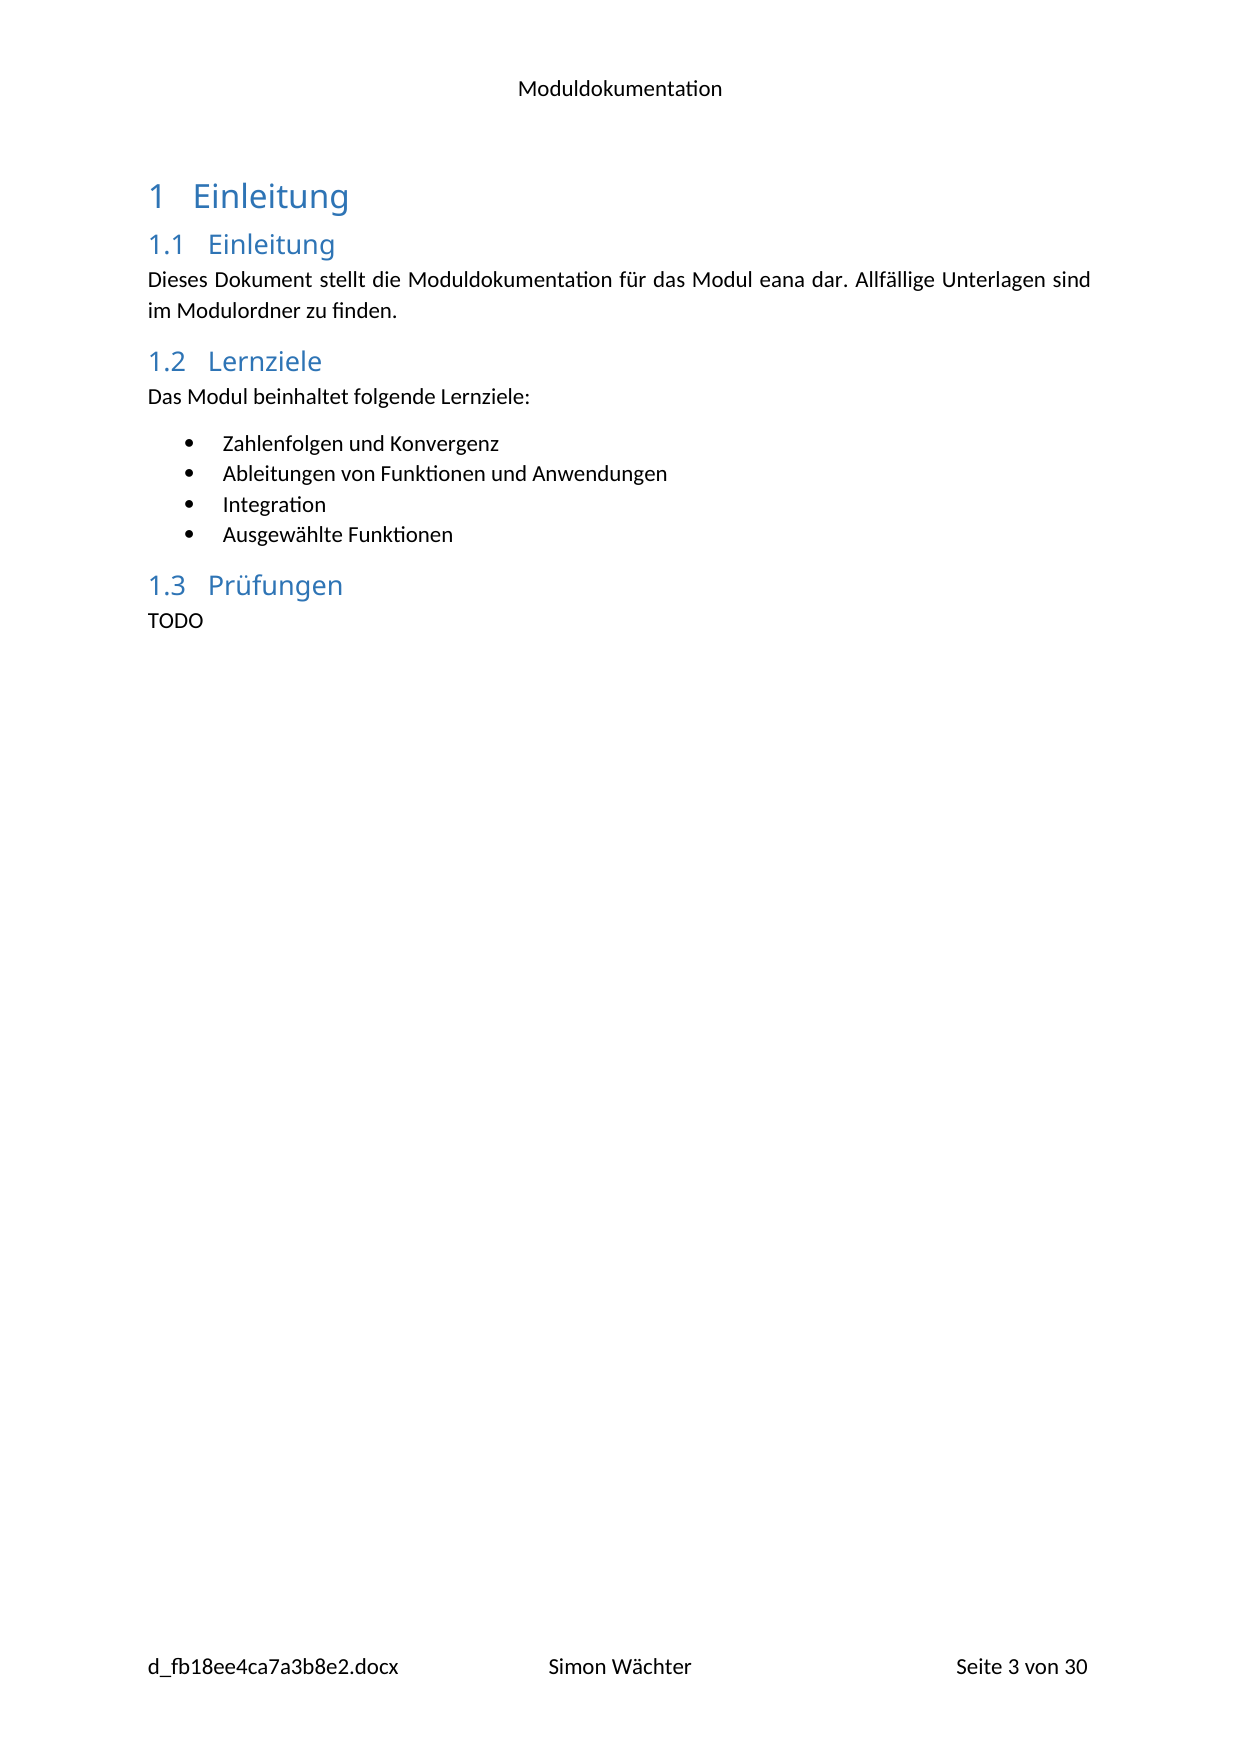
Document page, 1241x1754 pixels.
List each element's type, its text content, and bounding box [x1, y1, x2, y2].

text Das Modul beinhaltet folgende Lernziele: [148, 382, 1093, 410]
subtitle Einleitung [148, 173, 1093, 218]
text TODO [148, 607, 1093, 634]
subtitle Prüfungen [148, 567, 1093, 604]
text Dieses Dokument stellt die Moduldokumentation für das Modul eana dar. Allfällige Unterlagen sind im Modulordner zu finden. [148, 266, 1093, 324]
subtitle Einleitung [148, 226, 1093, 263]
list Ableitungen von Funktionen und Anwendungen [185, 459, 1093, 487]
list Ausgewählte Funktionen [185, 520, 1093, 548]
list Integration [185, 490, 1093, 518]
list Zahlenfolgen und Konvergenz [185, 429, 1093, 457]
subtitle Lernziele [148, 343, 1093, 379]
